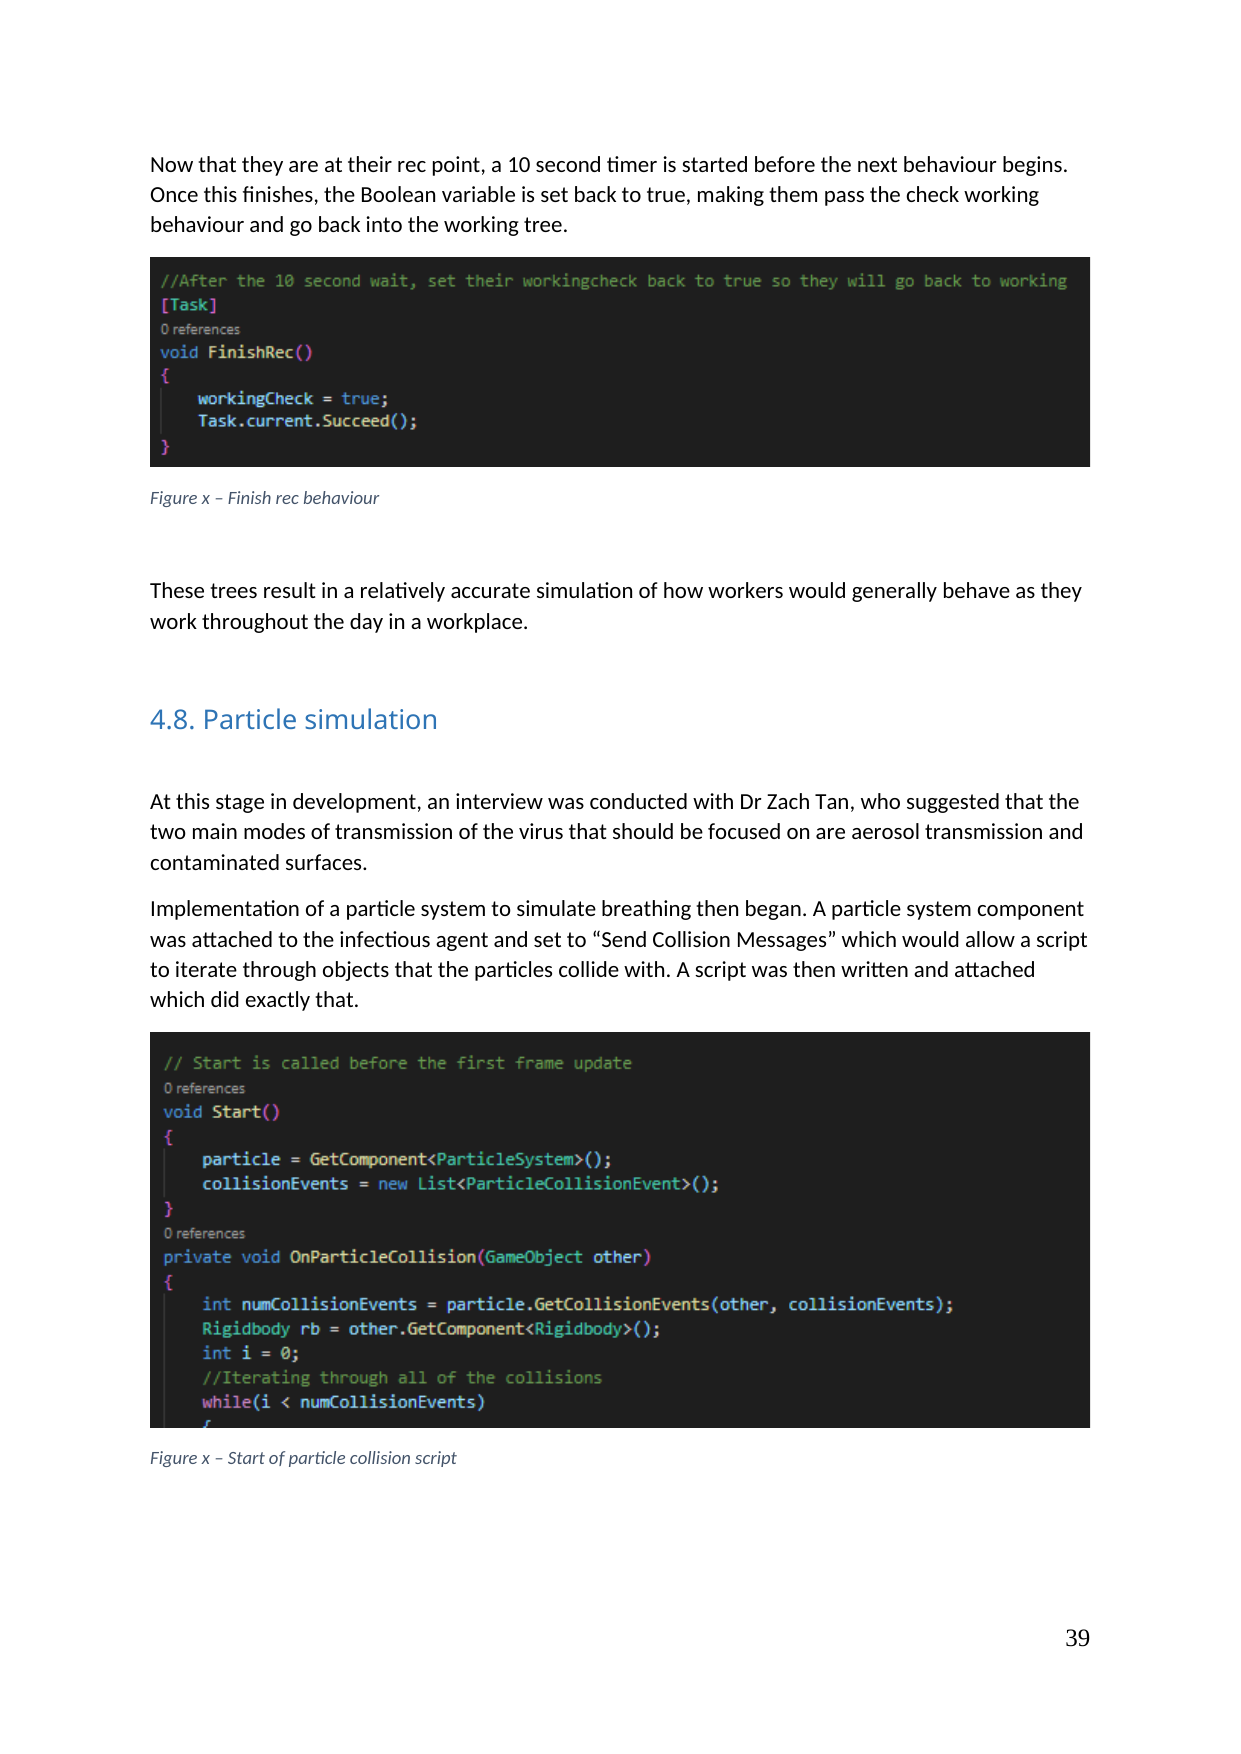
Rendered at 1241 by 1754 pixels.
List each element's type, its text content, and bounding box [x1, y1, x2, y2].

picture [150, 257, 1091, 467]
subtitle 4.8. Particle simulation [150, 701, 1090, 737]
picture [150, 1032, 1091, 1428]
text Figure x – Start of particle collision script [150, 1446, 1090, 1469]
text Figure x – Finish rec behaviour [150, 486, 1090, 509]
text Implementation of a particle system to simulate breathing then began. A particle system component was attached to the infectious agent and set to “Send Collision Messages” which would allow a script to iterate through objects that the particles collide with. A script was then written and attached which did exactly that. [150, 894, 1090, 1013]
text Now that they are at their rec point, a 10 second timer is started before the next behaviour begins. Once this finishes, the Boolean variable is set back to true, making them pass the check working behaviour and go back into the working tree. [150, 150, 1090, 238]
text At this stage in development, an interview was conducted with Dr Zach Tan, who suggested that the two main modes of transmission of the virus that should be focused on are aerosol transmission and contaminated surfaces. [150, 787, 1090, 876]
text These trees result in a relatively accurate simulation of how workers would generally behave as they work throughout the day in a workplace. [150, 577, 1090, 635]
